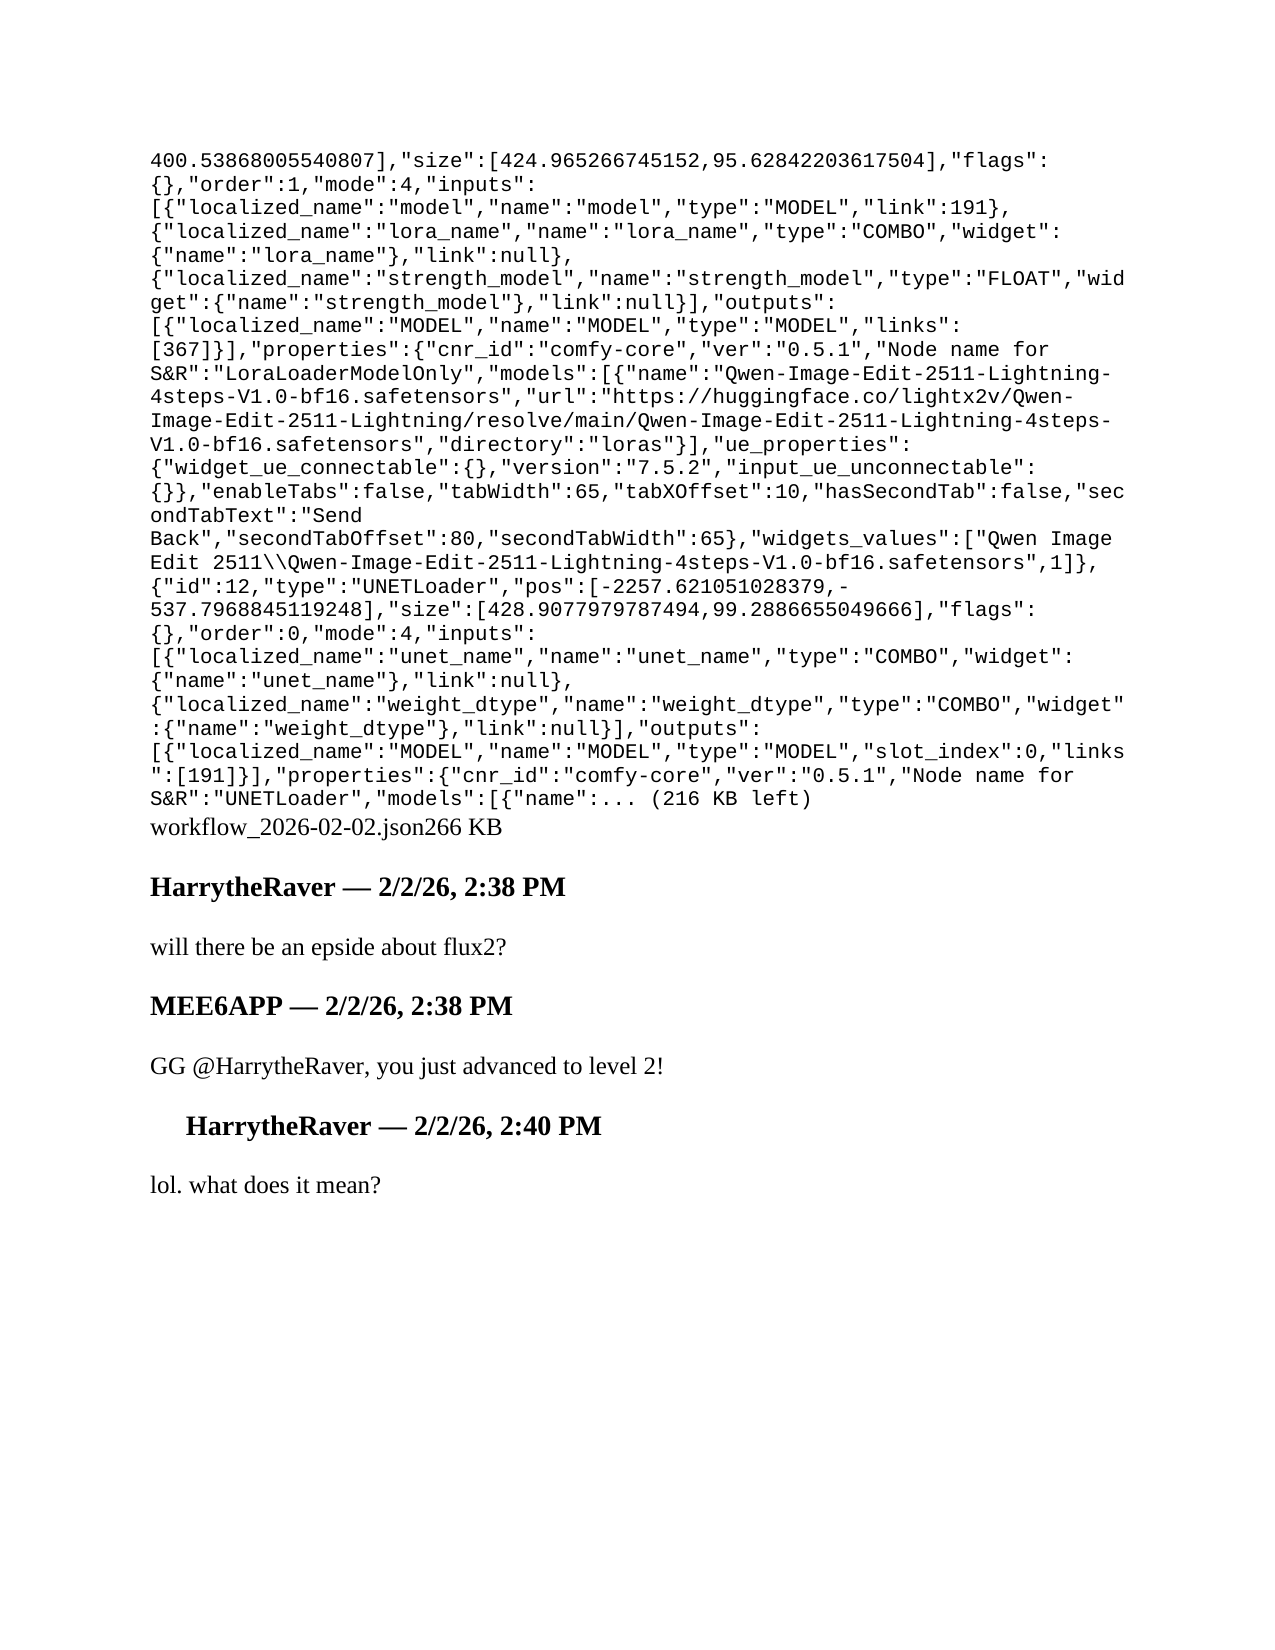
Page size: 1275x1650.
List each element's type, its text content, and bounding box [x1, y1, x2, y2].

text  HarrytheRaver — 2/2/26, 2:40 PM [150, 1109, 1125, 1141]
text GG @HarrytheRaver, you just advanced to level 2! [150, 1051, 1125, 1080]
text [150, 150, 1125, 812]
text lol. what does it mean? [150, 1171, 1125, 1199]
text HarrytheRaver — 2/2/26, 2:38 PM [150, 870, 1125, 902]
text MEE6APP — 2/2/26, 2:38 PM [150, 989, 1125, 1022]
text will there be an epside about flux2? [150, 932, 1125, 960]
text workflow_2026-02-02.json266 KB [150, 812, 1125, 841]
